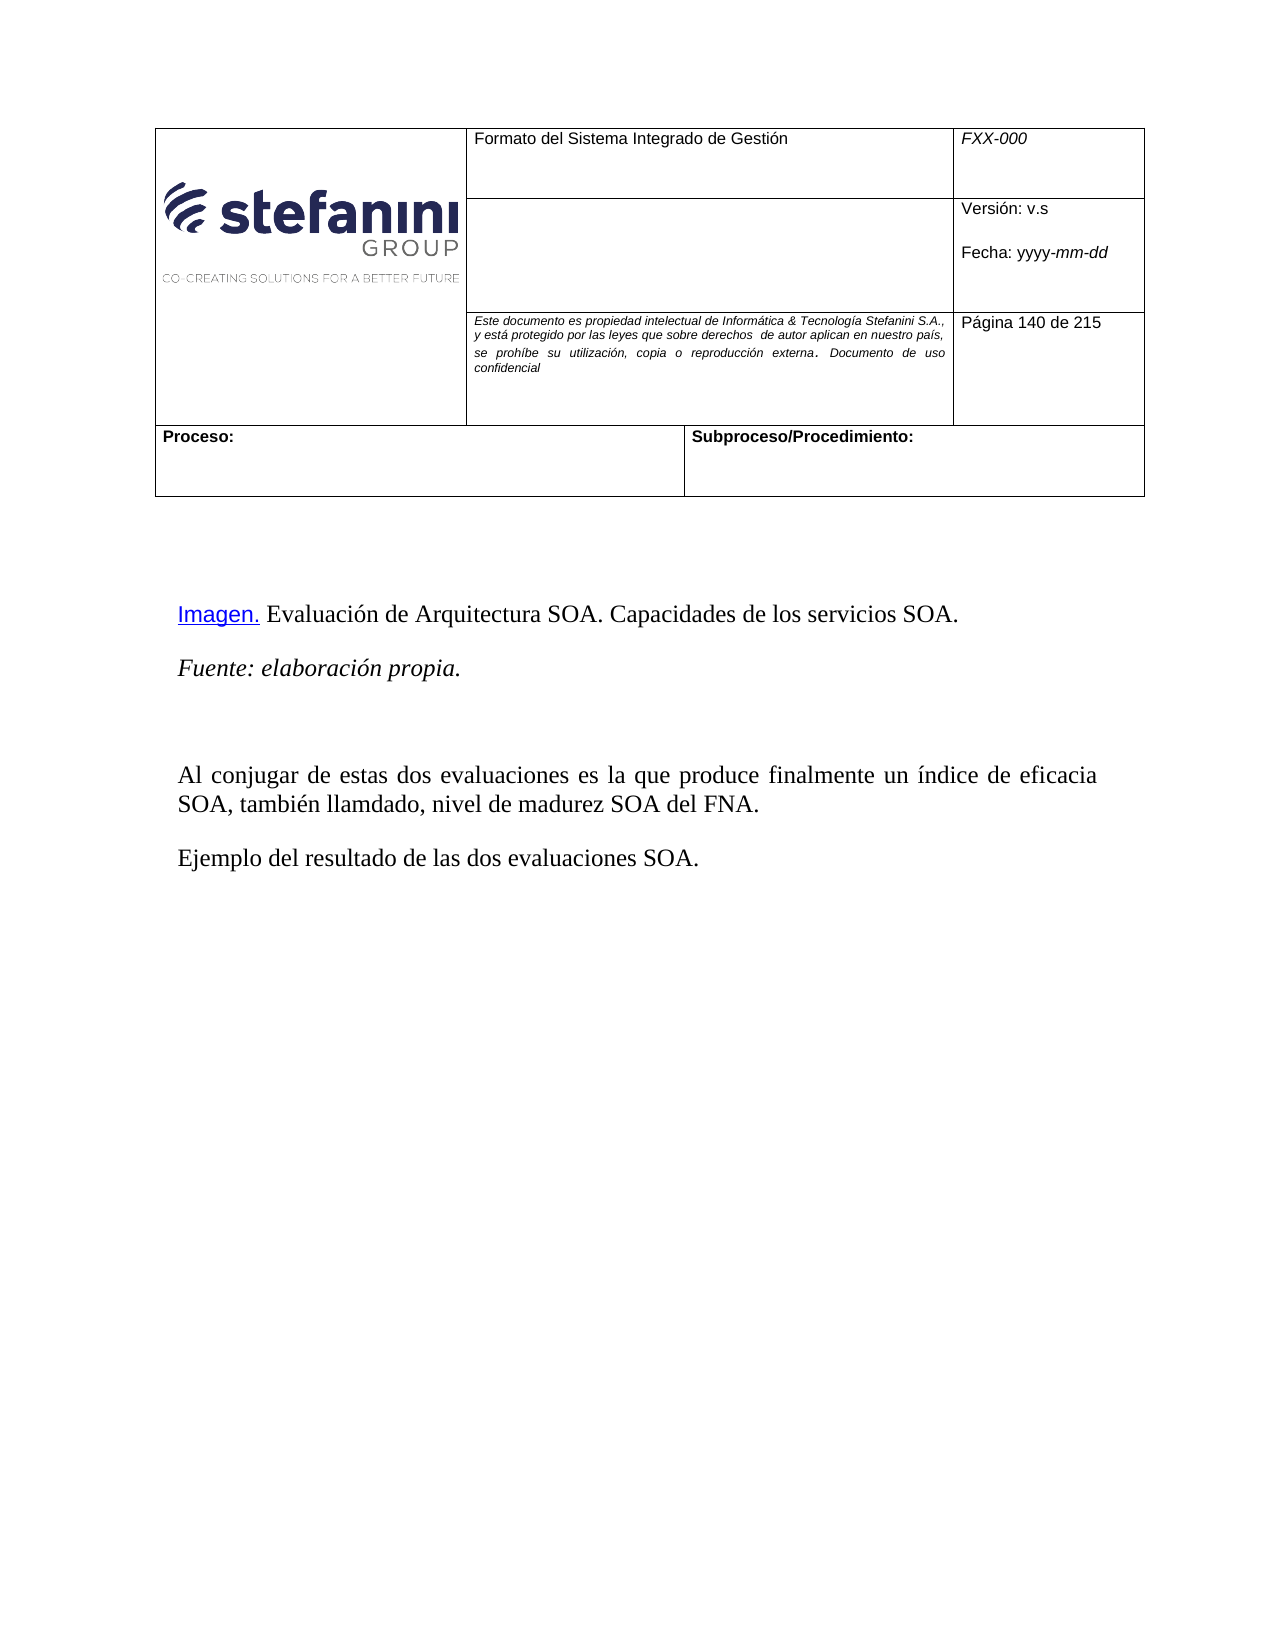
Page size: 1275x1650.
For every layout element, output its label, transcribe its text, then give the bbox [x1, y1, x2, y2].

text Imagen. Evaluación de Arquitectura SOA. Capacidades de los servicios SOA. [177, 599, 1098, 628]
text Al conjugar de estas dos evaluaciones es la que produce finalmente un índice de eficacia SOA, también llamdado, nivel de madurez SOA del FNA. [177, 761, 1098, 818]
text Ejemplo del resultado de las dos evaluaciones SOA. [177, 843, 1098, 872]
text Fuente: elaboración propia. [177, 653, 1098, 682]
picture [162, 182, 460, 286]
